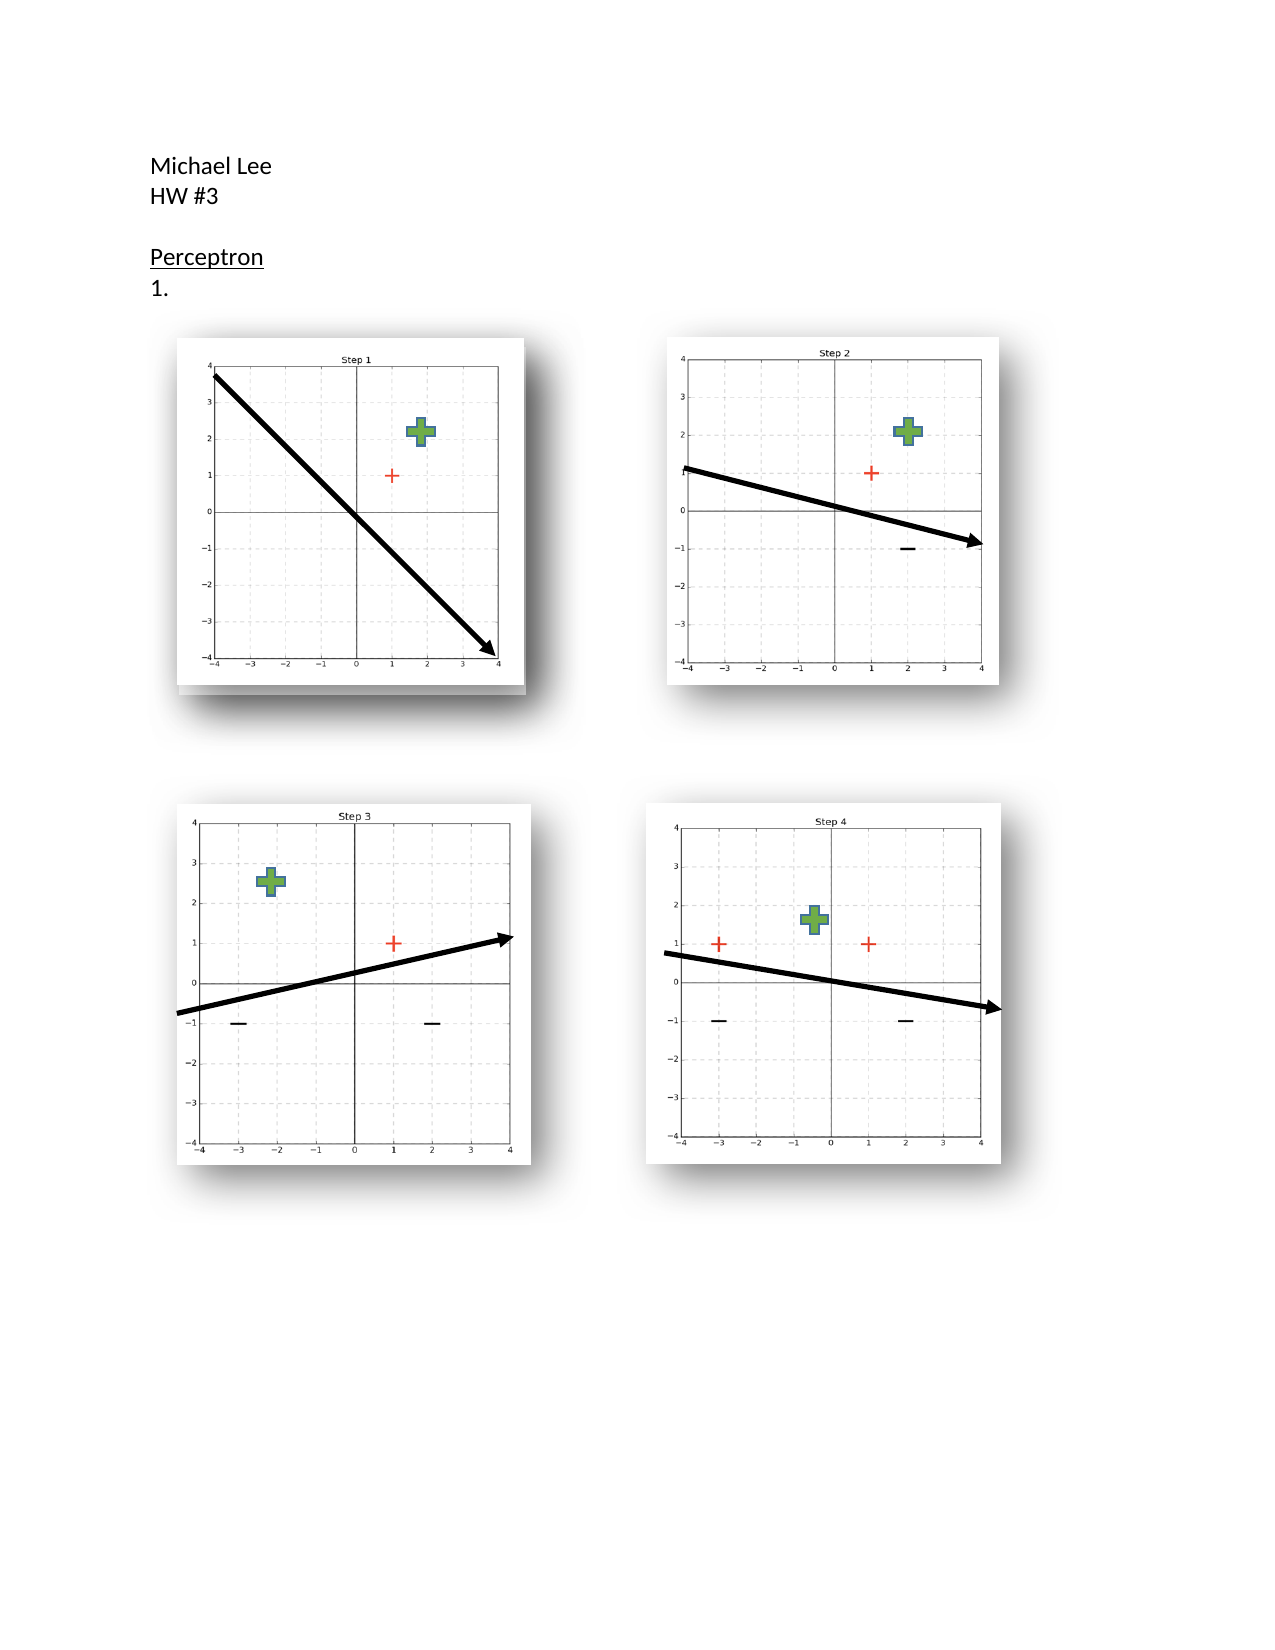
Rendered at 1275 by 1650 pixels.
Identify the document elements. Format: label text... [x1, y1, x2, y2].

text Michael Lee [150, 150, 1125, 181]
text 1. [150, 272, 1125, 303]
text Perceptron [150, 242, 1125, 272]
picture [667, 337, 999, 685]
picture [177, 338, 526, 695]
picture [646, 803, 1001, 1164]
picture [177, 804, 531, 1165]
text HW #3 [150, 181, 1125, 211]
